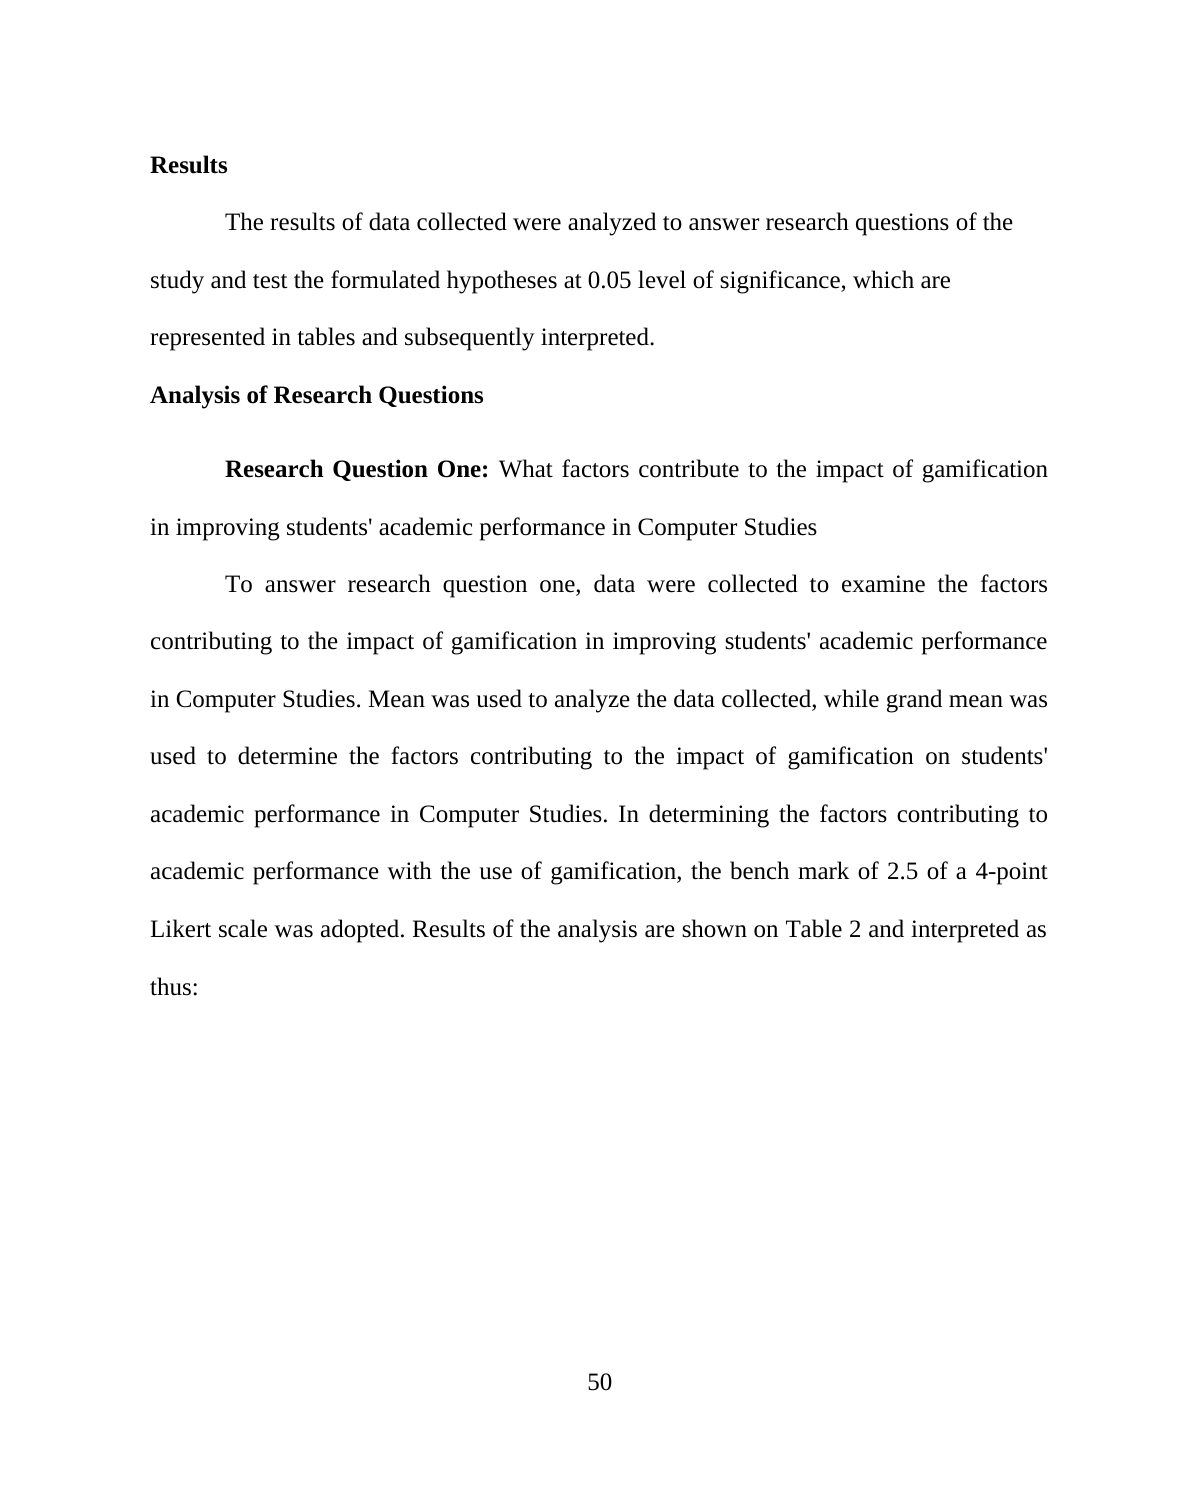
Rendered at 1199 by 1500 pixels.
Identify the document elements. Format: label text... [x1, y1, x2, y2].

text Analysis of Research Questions [150, 380, 1049, 409]
text To answer research question one, data were collected to examine the factors contributing to the impact of gamification in improving students' academic performance in Computer Studies. Mean was used to analyze the data collected, while grand mean was used to determine the factors contributing to the impact of gamification on students' academic performance in Computer Studies. In determining the factors contributing to academic performance with the use of gamification, the bench mark of 2.5 of a 4-point Likert scale was adopted. Results of the analysis are shown on Table 2 and interpreted as thus: [150, 569, 1049, 1000]
text Research Question One: What factors contribute to the impact of gamification in improving students' academic performance in Computer Studies [150, 454, 1049, 540]
subtitle Results [150, 150, 1049, 179]
text The results of data collected were analyzed to answer research questions of the study and test the formulated hypotheses at 0.05 level of significance, which are represented in tables and subsequently interpreted. [150, 207, 1049, 351]
